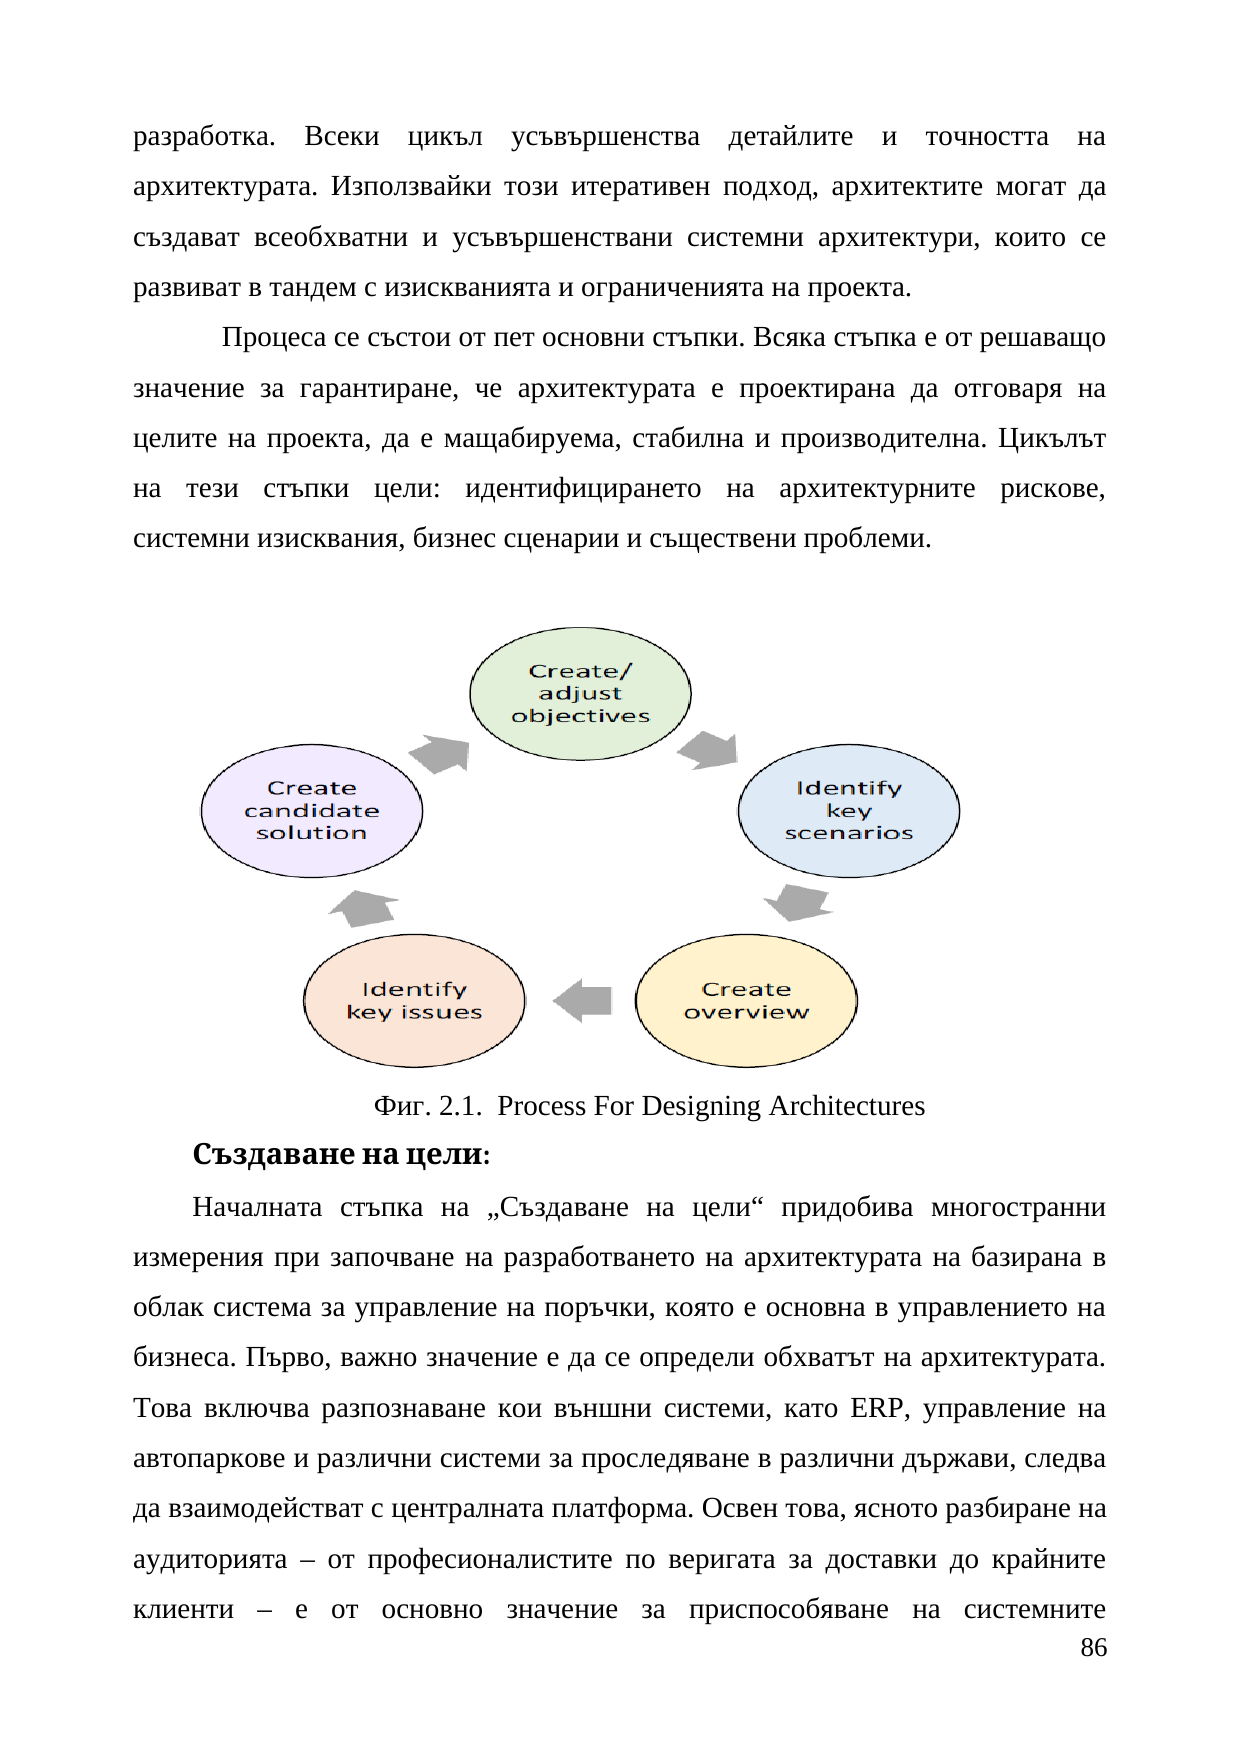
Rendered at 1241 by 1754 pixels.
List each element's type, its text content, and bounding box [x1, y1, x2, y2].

text Създаване на цели: [133, 1138, 1107, 1172]
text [133, 118, 1107, 303]
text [133, 1189, 1107, 1625]
text Фиг. 2.1. Process For Designing Architectures [133, 1088, 1107, 1122]
text Процеса се състои от пет основни стъпки. Всяка стъпка е от решаващо значение за гарантиране, че архитектурата е проектирана да отговаря на целите на проекта, да е мащабируема, стабилна и производителна. Цикълът на тези стъпки цели: идентифицирането на архитектурните рискове, системни изисквания, бизнес сценарии и съществени проблеми. [133, 319, 1107, 554]
picture [192, 621, 967, 1072]
